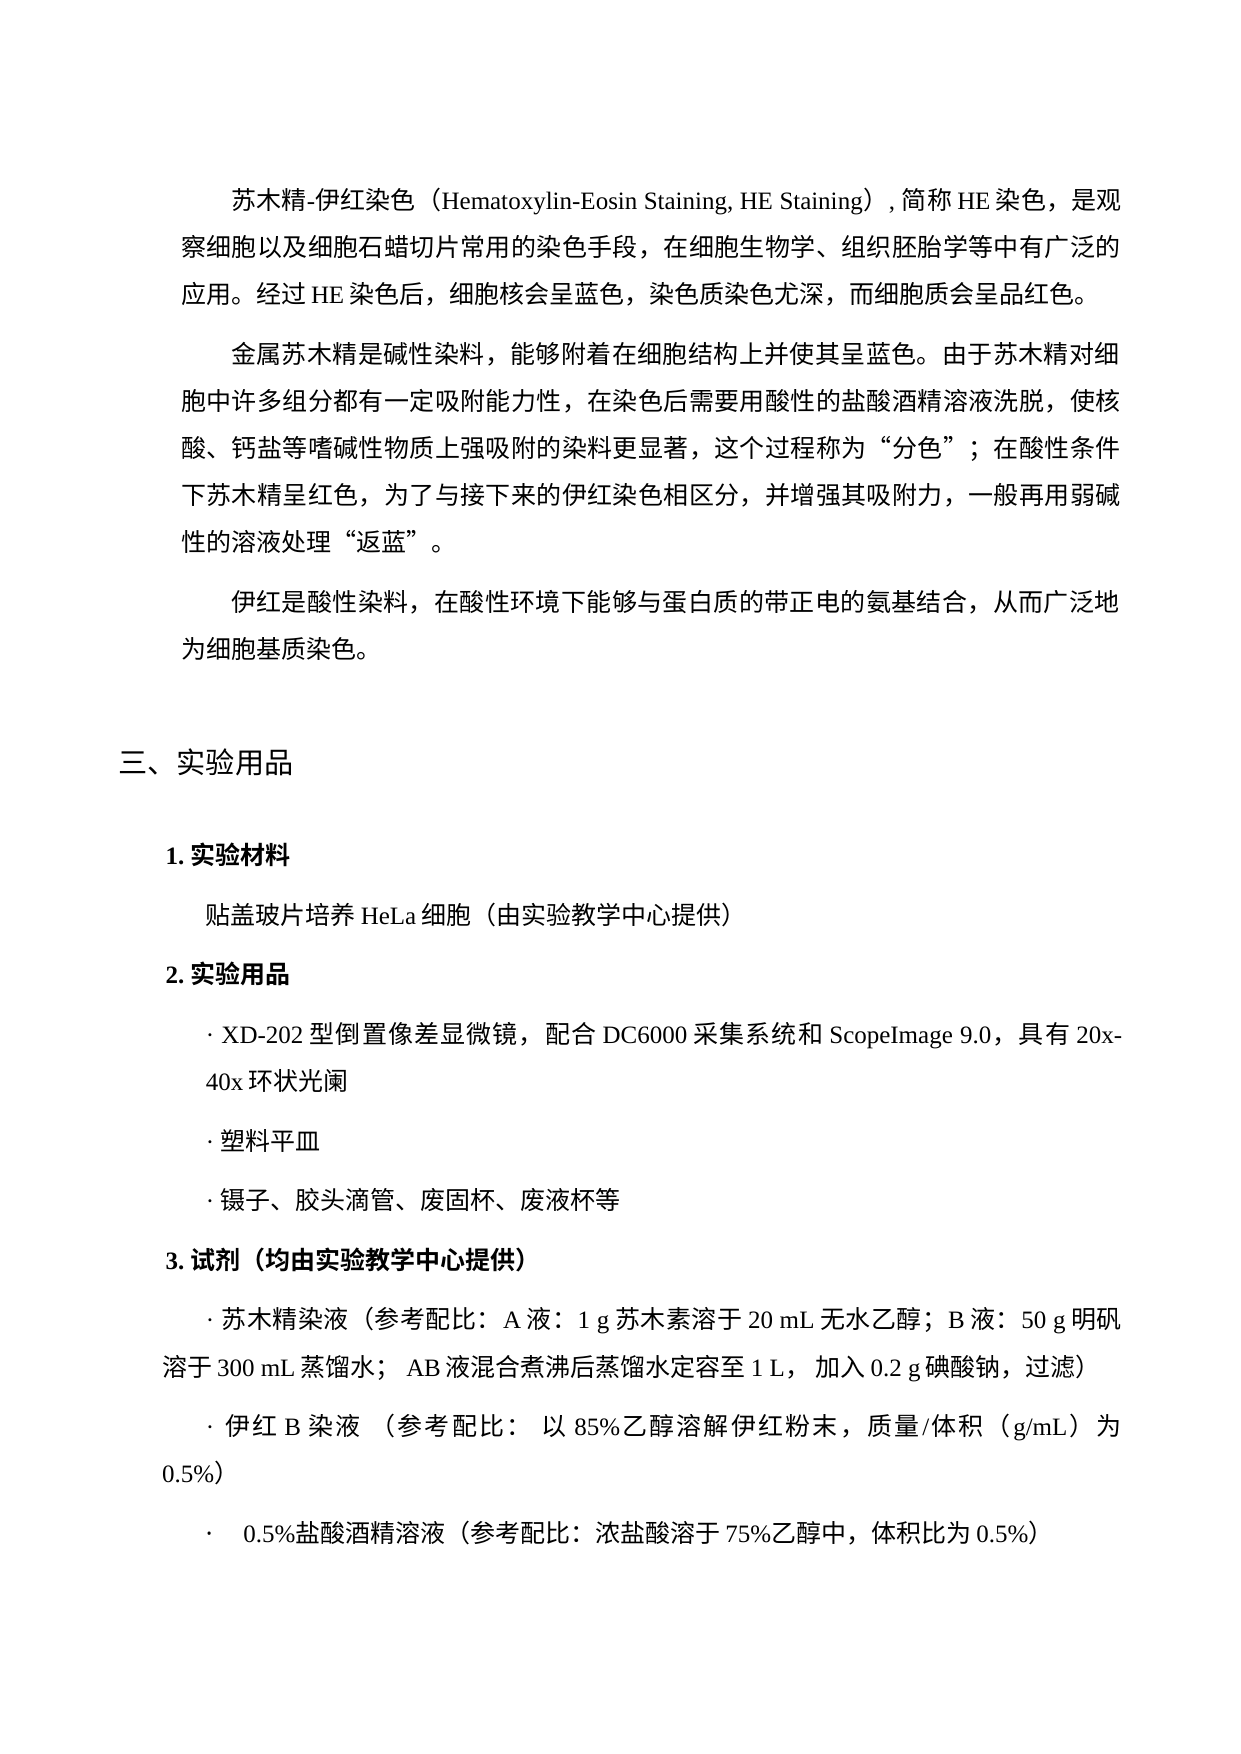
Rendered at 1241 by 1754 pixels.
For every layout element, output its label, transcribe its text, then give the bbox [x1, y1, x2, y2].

list 0.5%盐酸酒精溶液（参考配比：浓盐酸溶于75%乙醇中，体积比为0.5%） [206, 1513, 1122, 1549]
text · 塑料平皿 [206, 1121, 1122, 1157]
text · 镊子、胶头滴管、废固杯、废液杯等 [162, 1181, 1122, 1217]
text 2. 实验用品 [118, 955, 1122, 991]
text 贴盖玻片培养HeLa细胞（由实验教学中心提供） [158, 895, 1122, 932]
text · 伊红B染液 （参考配比： 以85%乙醇溶解伊红粉末，质量/体积（g/mL）为0.5%） [162, 1407, 1122, 1490]
text 三、实验用品 [118, 739, 1122, 781]
text · 苏木精染液（参考配比：A液：1 g苏木素溶于20 mL无水乙醇；B液：50 g明矾溶于300 mL蒸馏水； AB液混合煮沸后蒸馏水定容至1 L， 加入0.2 g碘酸钠，过滤） [162, 1300, 1122, 1383]
text 1. 实验材料 [118, 836, 1122, 872]
text 金属苏木精是碱性染料，能够附着在细胞结构上并使其呈蓝色。由于苏木精对细胞中许多组分都有一定吸附能力性，在染色后需要用酸性的盐酸酒精溶液洗脱，使核酸、钙盐等嗜碱性物质上强吸附的染料更显著，这个过程称为“分色”；在酸性条件下苏木精呈红色，为了与接下来的伊红染色相区分，并增强其吸附力，一般再用弱碱性的溶液处理“返蓝”。 [181, 334, 1122, 559]
text 3. 试剂（均由实验教学中心提供） [118, 1240, 1122, 1277]
text · XD-202型倒置像差显微镜，配合DC6000采集系统和ScopeImage 9.0，具有20x-40x环状光阑 [206, 1014, 1122, 1098]
text 伊红是酸性染料，在酸性环境下能够与蛋白质的带正电的氨基结合，从而广泛地为细胞基质染色。 [181, 582, 1122, 666]
text 苏木精-伊红染色（Hematoxylin-Eosin Staining, HE Staining）, 简称HE染色，是观察细胞以及细胞石蜡切片常用的染色手段，在细胞生物学、组织胚胎学等中有广泛的应用。经过HE染色后，细胞核会呈蓝色，染色质染色尤深，而细胞质会呈品红色。 [181, 181, 1122, 311]
